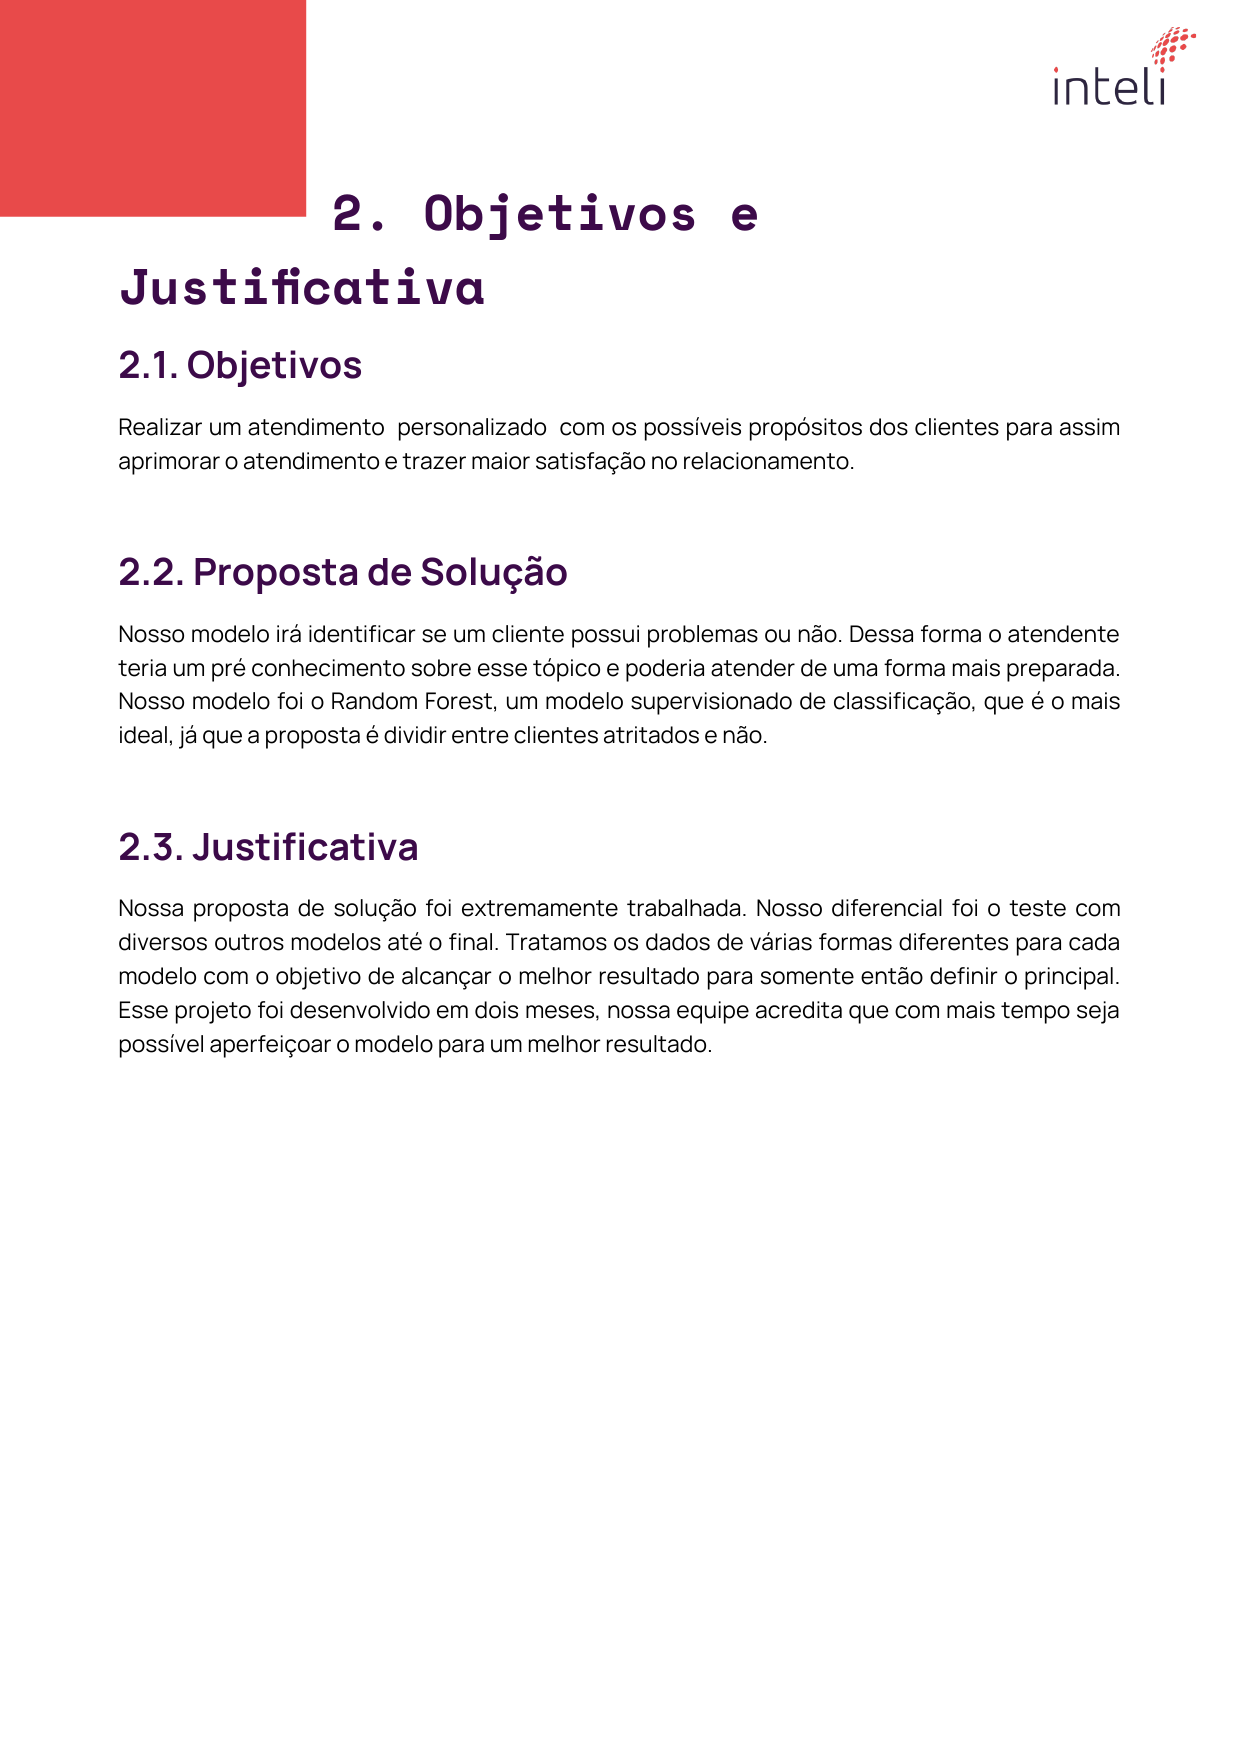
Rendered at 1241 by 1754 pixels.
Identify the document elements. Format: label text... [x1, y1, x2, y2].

picture [0, 0, 307, 217]
subtitle 2. Objetivos e Justificativa [118, 174, 1122, 322]
text Nossa proposta de solução foi extremamente trabalhada. Nosso diferencial foi o teste com diversos outros modelos até o final. Tratamos os dados de várias formas diferentes para cada modelo com o objetivo de alcançar o melhor resultado para somente então definir o principal. Esse projeto foi desenvolvido em dois meses, nossa equipe acredita que com mais tempo seja possível aperfeiçoar o modelo para um melhor resultado. [118, 892, 1122, 1059]
subtitle 2.2. Proposta de Solução [118, 546, 1122, 597]
picture [1054, 27, 1197, 105]
text Nosso modelo irá identificar se um cliente possui problemas ou não. Dessa forma o atendente teria um pré conhecimento sobre esse tópico e poderia atender de uma forma mais preparada. Nosso modelo foi o Random Forest, um modelo supervisionado de classificação, que é o mais ideal, já que a proposta é dividir entre clientes atritados e não. [118, 618, 1122, 751]
text Realizar um atendimento personalizado com os possíveis propósitos dos clientes para assim aprimorar o atendimento e trazer maior satisfação no relacionamento. [118, 411, 1122, 476]
subtitle 2.3. Justificativa [118, 820, 1122, 871]
subtitle 2.1. Objetivos [118, 339, 1122, 390]
